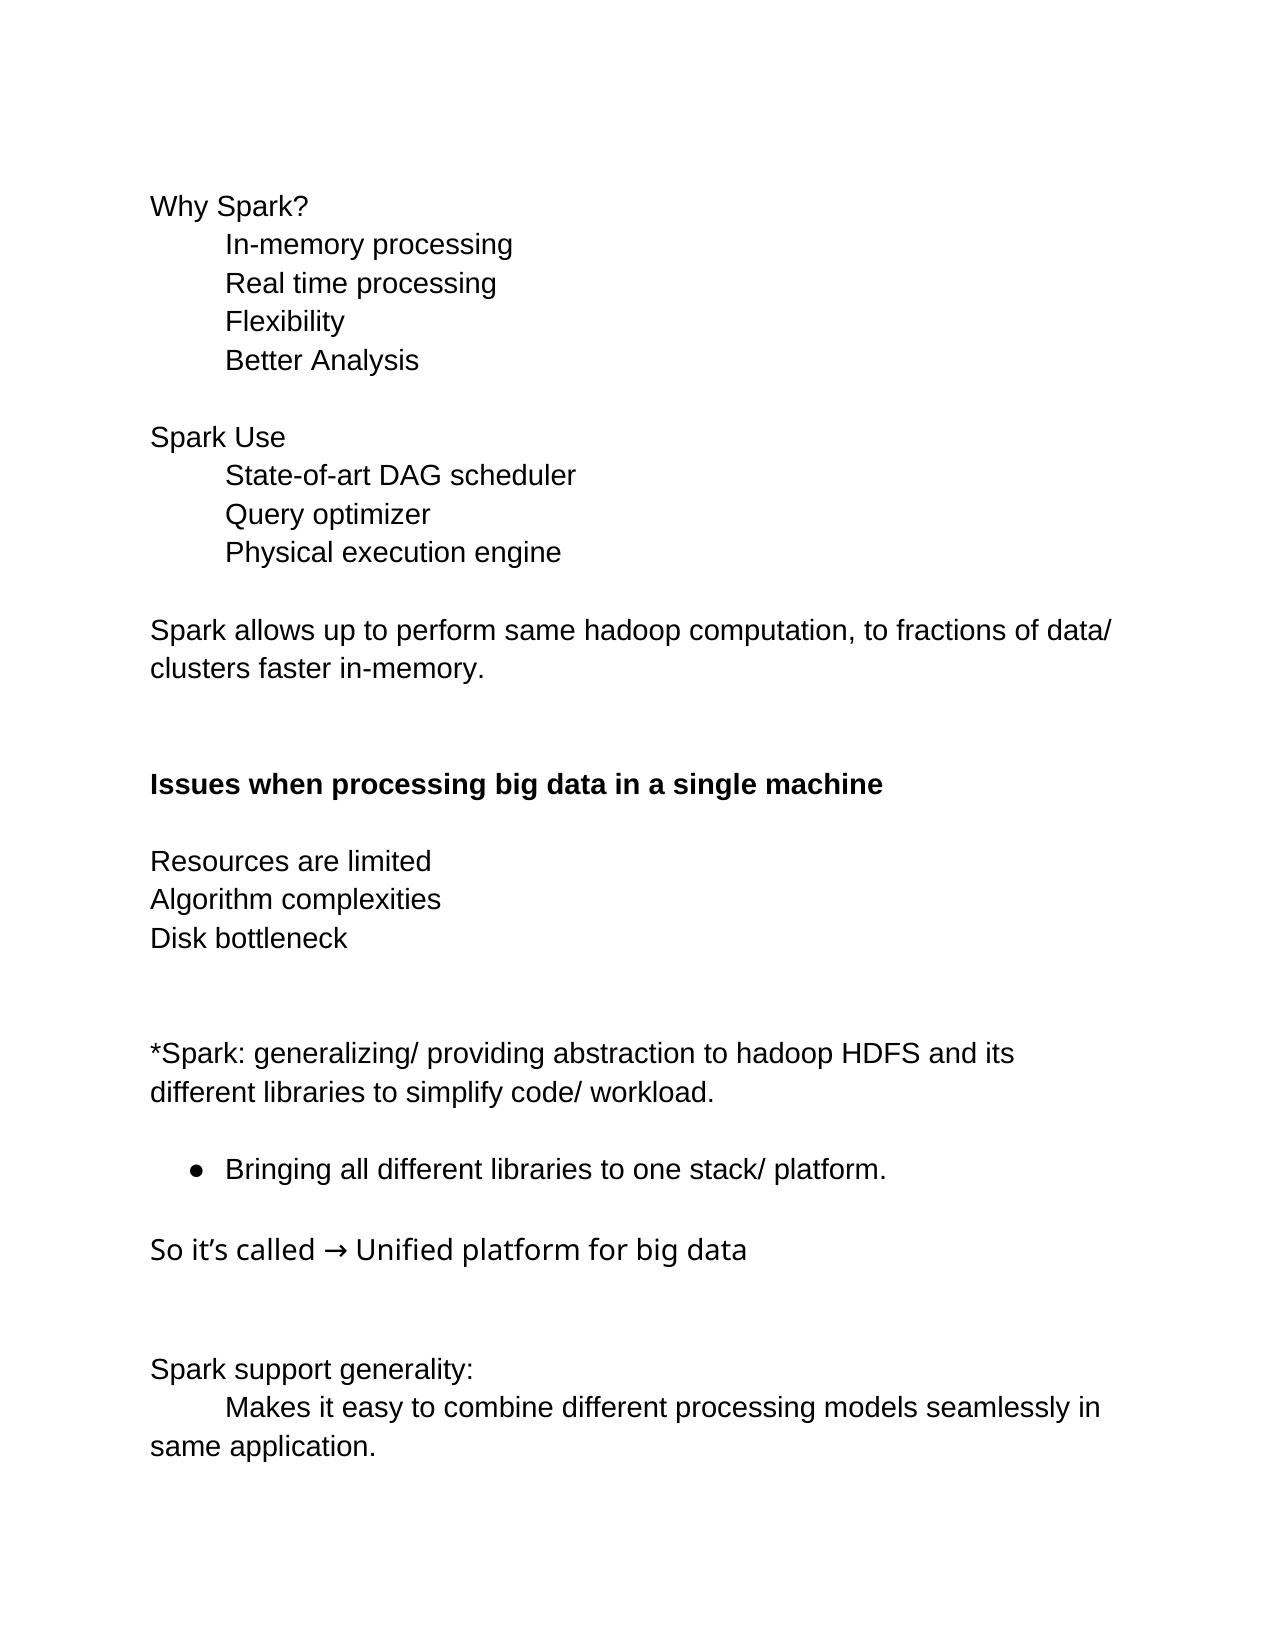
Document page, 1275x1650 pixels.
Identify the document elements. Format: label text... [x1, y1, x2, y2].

text Spark Use [150, 420, 1125, 453]
text Disk bottleneck [150, 921, 1125, 954]
text Better Analysis [225, 343, 1125, 376]
text Flexibility [225, 304, 1125, 338]
text Query optimizer [150, 497, 1125, 530]
text Why Spark? [150, 188, 1125, 222]
text So it’s called → Unified platform for big data [150, 1229, 1125, 1269]
text Algorithm complexities [150, 882, 1125, 916]
text Spark support generality: [150, 1352, 1125, 1385]
text Physical execution engine [150, 535, 1125, 569]
list Bringing all different libraries to one stack/ platform. [187, 1152, 1125, 1186]
text Spark allows up to perform same hadoop computation, to fractions of data/ clusters faster in-memory. [150, 612, 1125, 684]
text In-memory processing [225, 227, 1125, 261]
text *Spark: generalizing/ providing abstraction to hadoop HDFS and its different libraries to simplify code/ workload. [150, 1036, 1125, 1108]
text State-of-art DAG scheduler [150, 458, 1125, 492]
text Resources are limited [150, 844, 1125, 877]
text Issues when processing big data in a single machine [150, 767, 1125, 800]
text Real time processing [225, 266, 1125, 299]
text Makes it easy to combine different processing models seamlessly in same application. [150, 1390, 1125, 1462]
